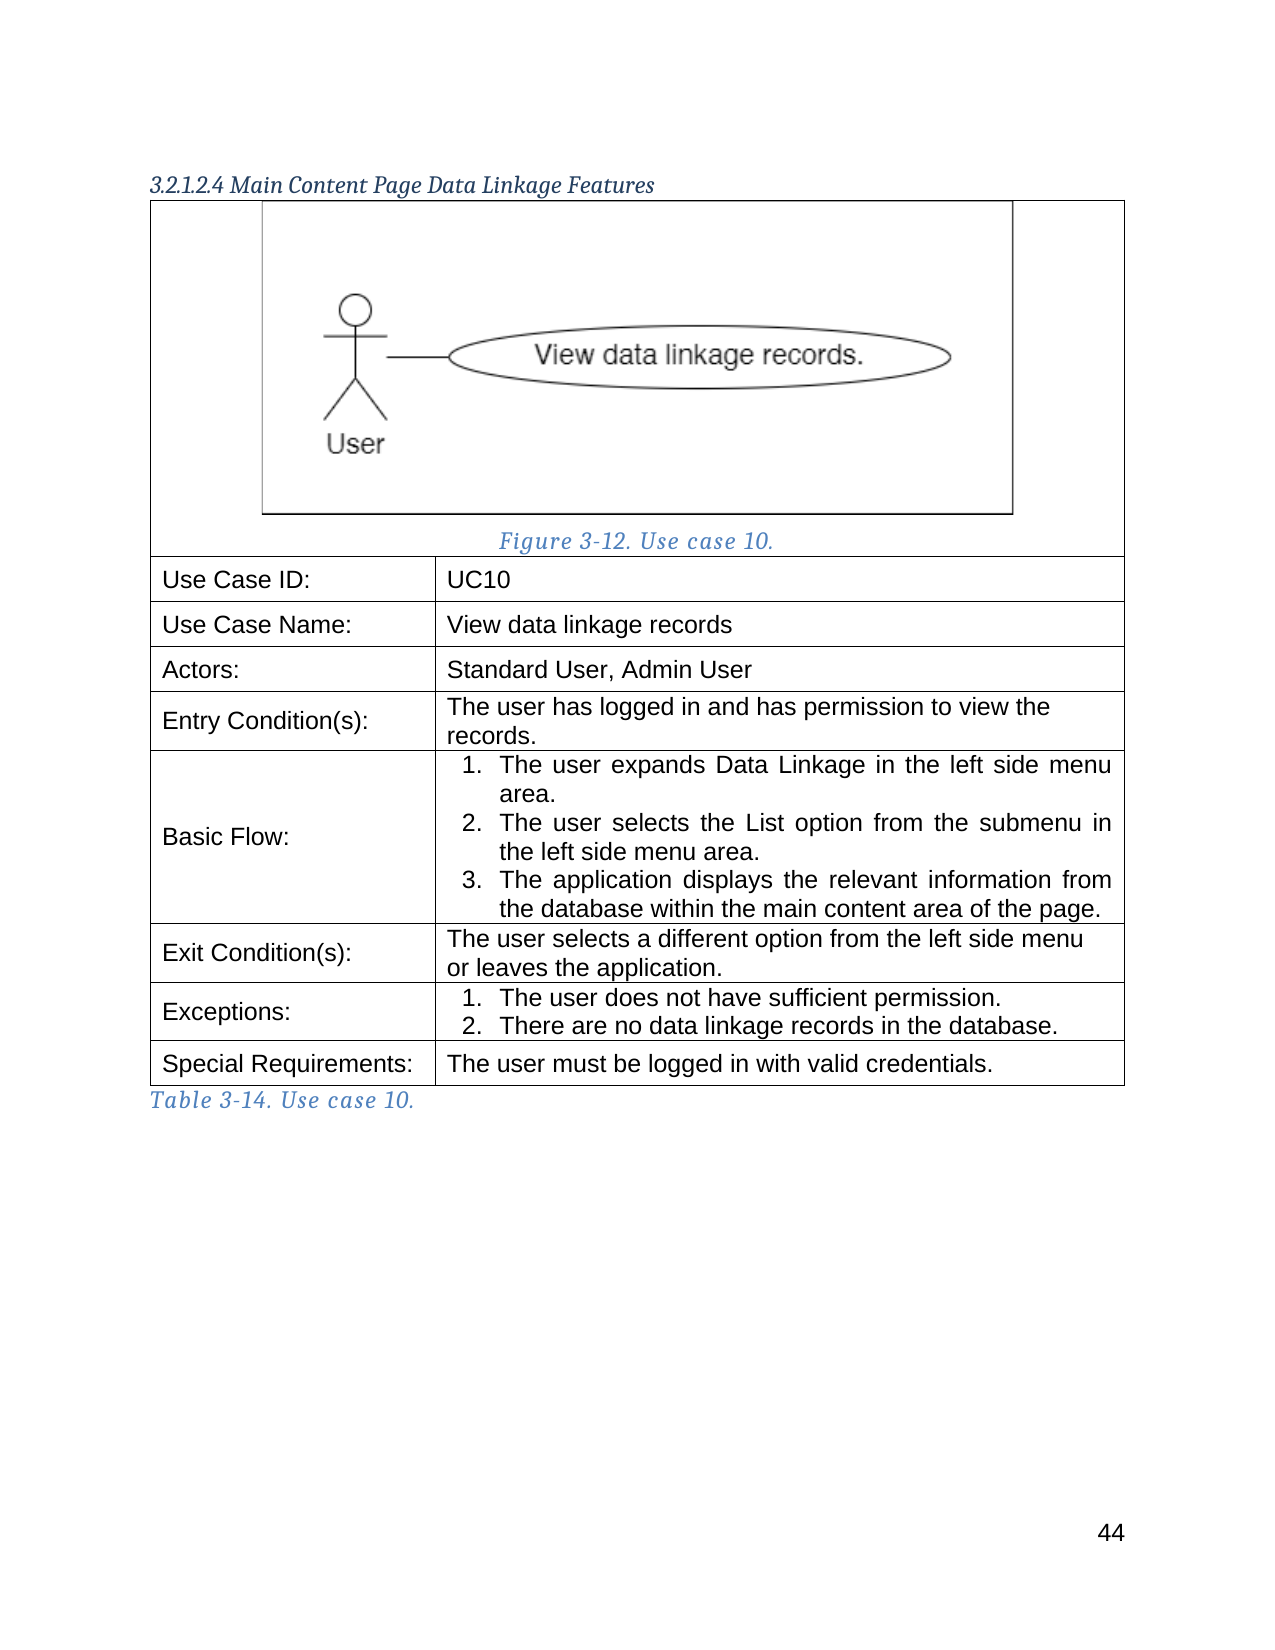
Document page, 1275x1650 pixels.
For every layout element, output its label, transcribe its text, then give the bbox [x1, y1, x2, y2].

table_cell Entry Condition(s): [151, 692, 435, 749]
table_cell Use Case ID: [151, 557, 435, 601]
table_cell View data linkage records [436, 602, 1124, 646]
table_cell The user expands Data Linkage in the left side menu area. The user selects the List option from the submenu in the left side menu area. The application displays the relevant information from the database within the main content area of the page. [436, 751, 1124, 923]
picture [261, 200, 1014, 515]
table_cell Use Case Name: [151, 602, 435, 646]
subtitle Table 3-14. Use case 10. [150, 1086, 1125, 1115]
table_cell The user does not have sufficient permission. There are no data linkage records in the database. [436, 983, 1124, 1040]
table_cell Actors: [151, 647, 435, 691]
table_cell Standard User, Admin User [436, 647, 1124, 691]
table_cell The user selects a different option from the left side menu or leaves the application. [436, 924, 1124, 982]
table_cell Basic Flow: [151, 751, 435, 923]
table_cell Exceptions: [151, 983, 435, 1040]
table_cell Exit Condition(s): [151, 924, 435, 982]
table_cell The user has logged in and has permission to view the records. [436, 692, 1124, 749]
table_cell The user must be logged in with valid credentials. [436, 1041, 1124, 1085]
table_cell UC10 [436, 557, 1124, 601]
subtitle 3.2.1.2.4 Main Content Page Data Linkage Features [150, 171, 1125, 199]
table_header Figure 3-12. Use case 10. [151, 201, 1124, 556]
table_cell Special Requirements: [151, 1041, 435, 1085]
